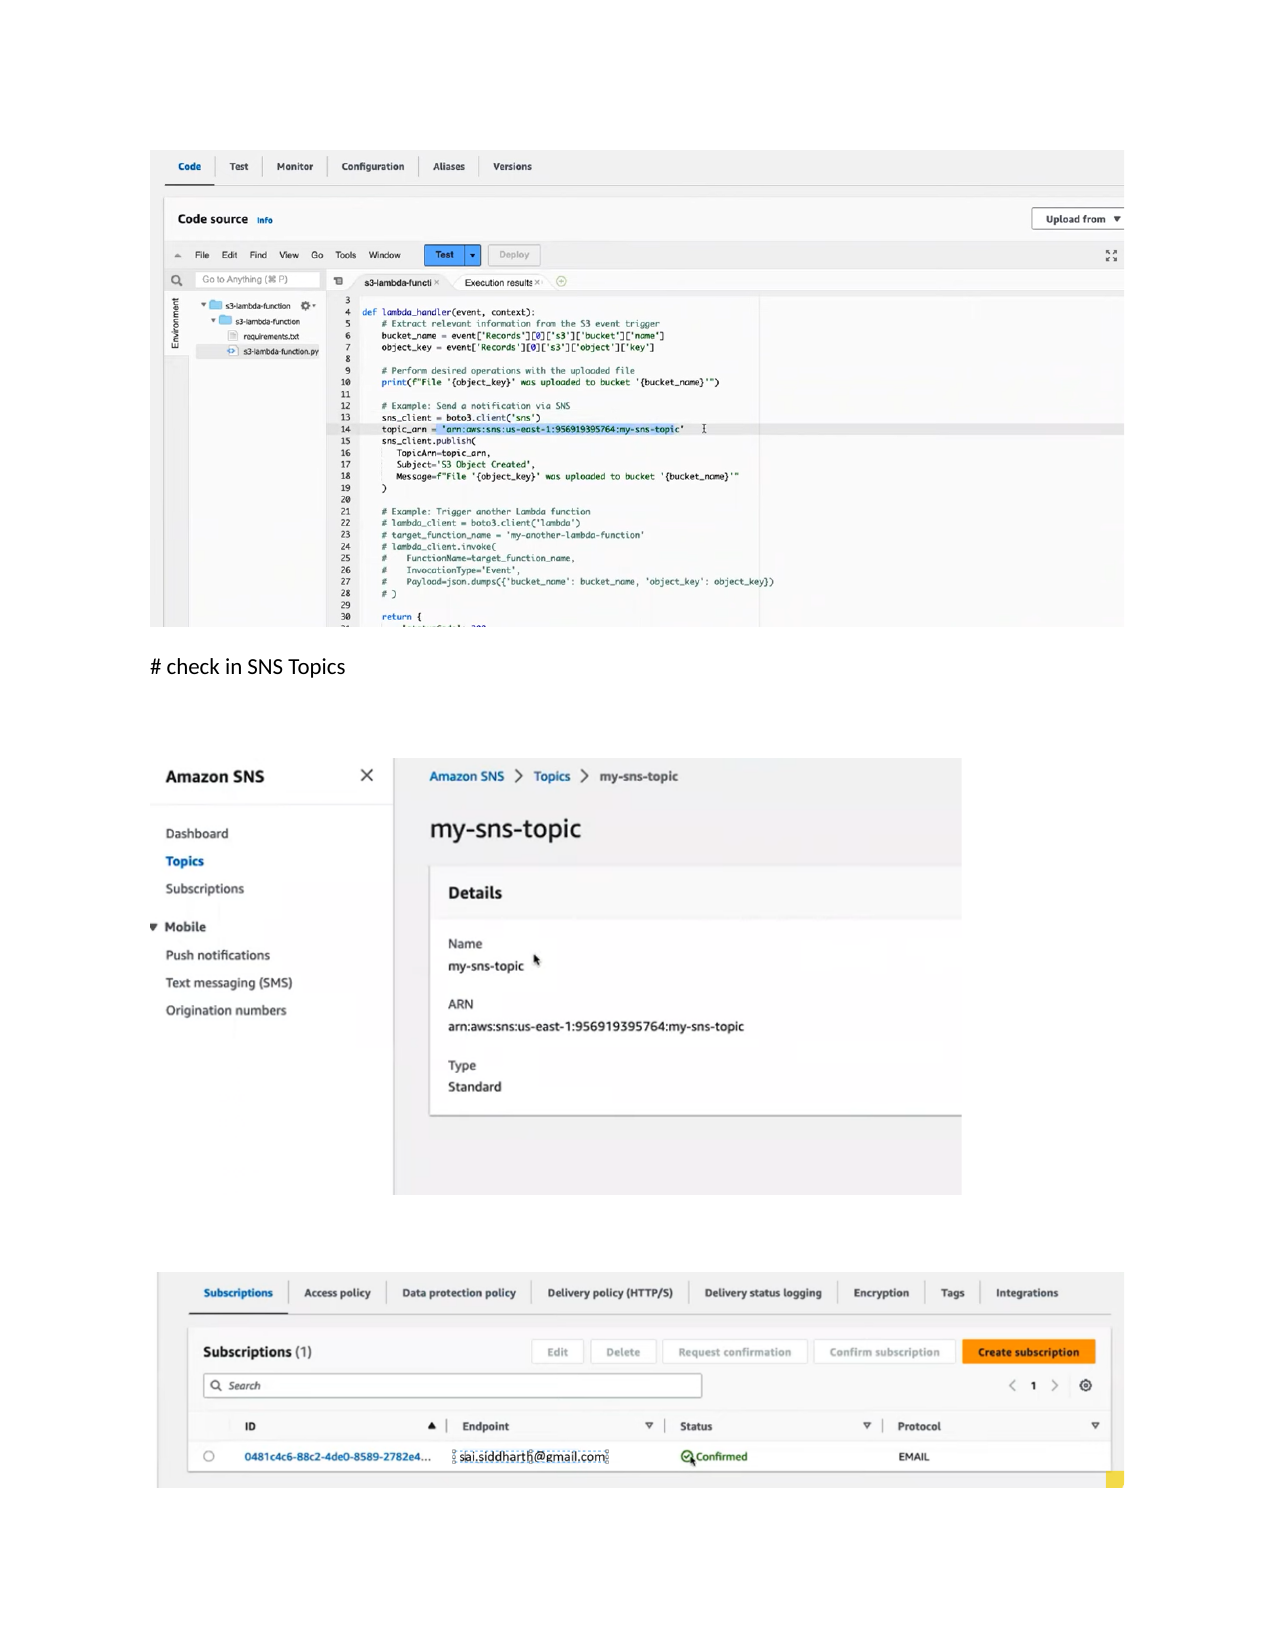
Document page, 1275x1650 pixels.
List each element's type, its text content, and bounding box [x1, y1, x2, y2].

text # check in SNS Topics [150, 652, 1125, 680]
picture [150, 758, 962, 1195]
picture [150, 150, 1125, 627]
picture [150, 1272, 1125, 1488]
